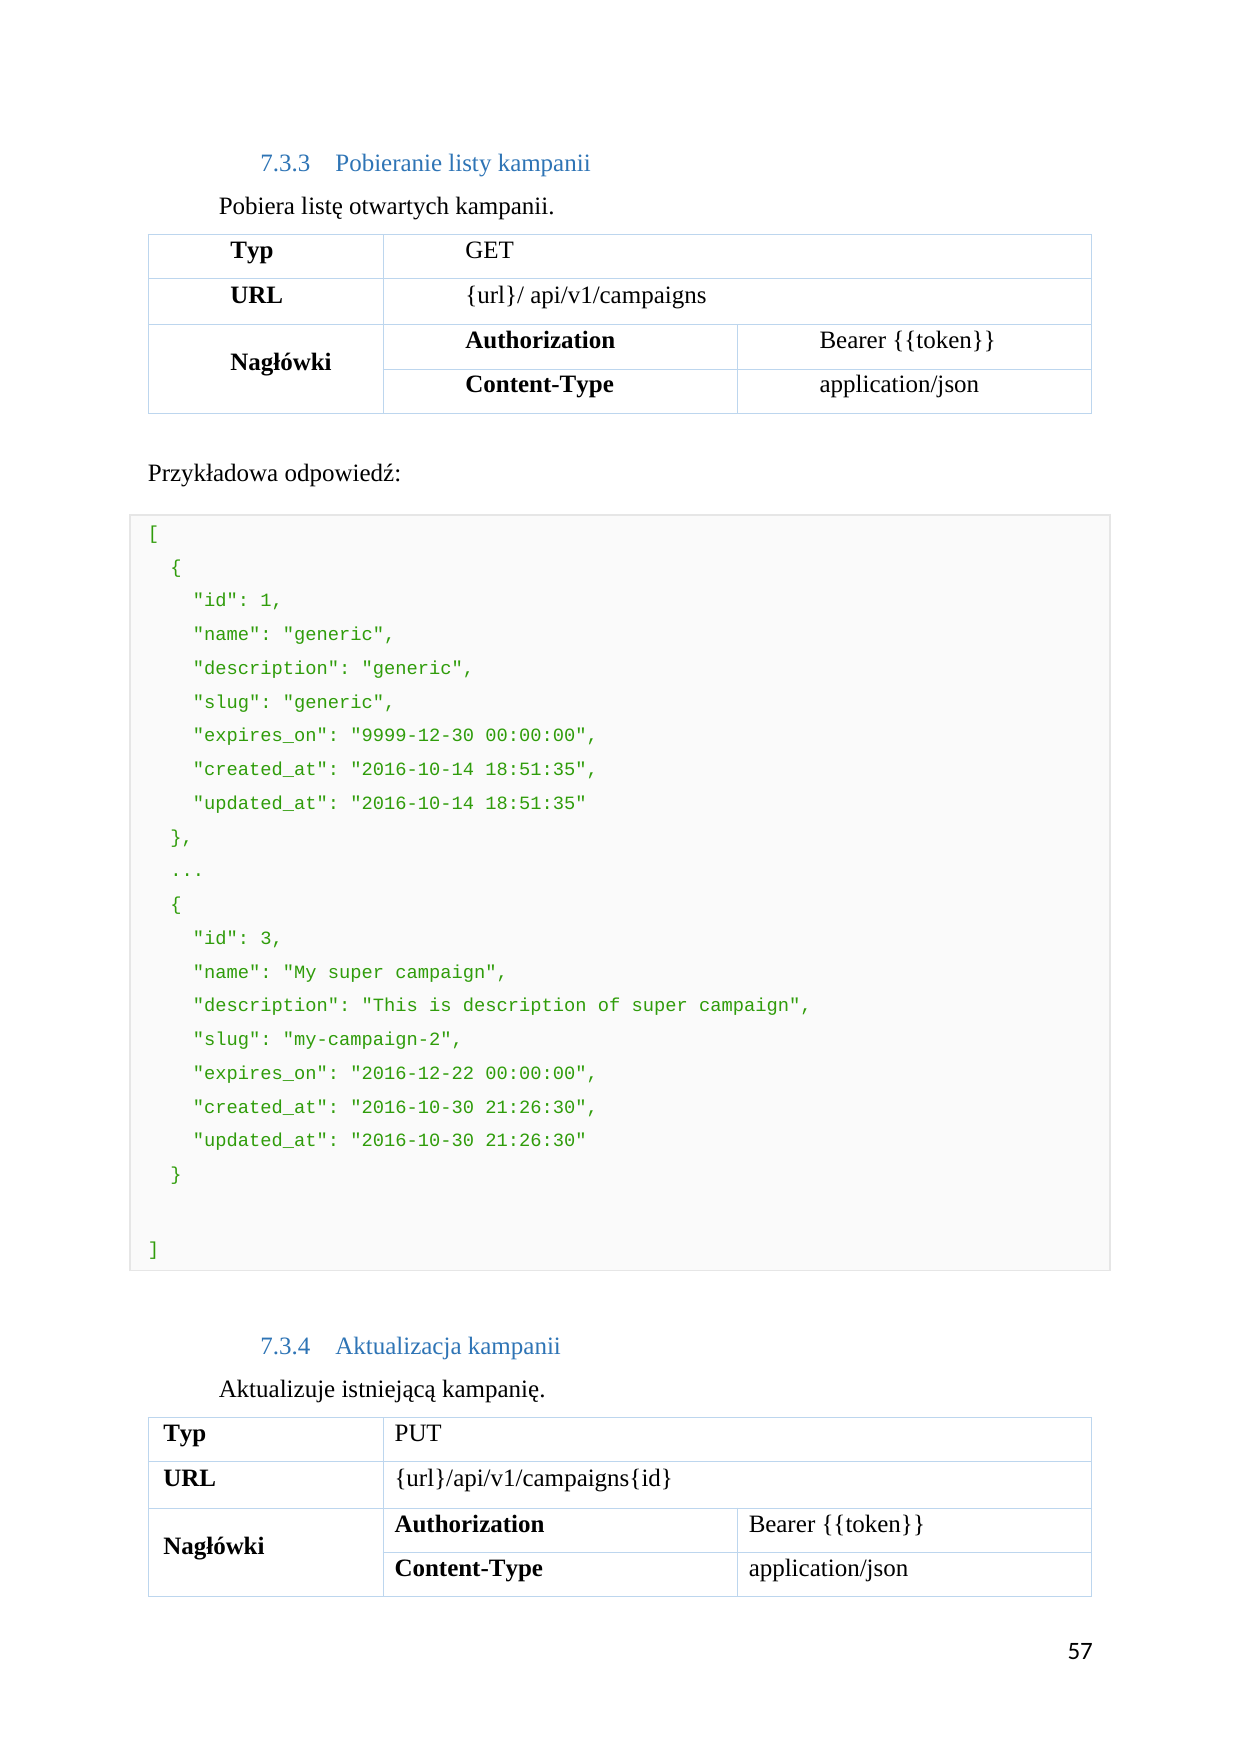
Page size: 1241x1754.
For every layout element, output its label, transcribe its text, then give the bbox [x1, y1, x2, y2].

text [ [131, 516, 1109, 545]
text "name": "My super campaign", [131, 953, 1109, 984]
table_cell application/json [738, 370, 1091, 412]
table_header PUT [384, 1418, 1091, 1461]
subtitle Aktualizacja kampanii [260, 1331, 1093, 1360]
table_cell {url}/ api/v1/campaigns [384, 279, 1091, 324]
text "id": 1, [131, 581, 1109, 612]
table_cell Nagłówki [149, 325, 383, 412]
text "updated_at": "2016-10-14 18:51:35" [131, 784, 1109, 815]
table_cell Bearer {{token}} [738, 1509, 1091, 1552]
text "description": "generic", [131, 649, 1109, 680]
table_cell URL [149, 279, 383, 324]
table_cell application/json [738, 1553, 1091, 1596]
text Aktualizuje istniejącą kampanię. [148, 1374, 1093, 1403]
text }, [131, 818, 1109, 849]
text ] [131, 1230, 1109, 1270]
text { [131, 548, 1109, 579]
subtitle Pobieranie listy kampanii [260, 148, 1093, 176]
text "slug": "generic", [131, 683, 1109, 714]
text "id": 3, [131, 919, 1109, 950]
text "created_at": "2016-10-30 21:26:30", [131, 1088, 1109, 1119]
text "slug": "my-campaign-2", [131, 1020, 1109, 1051]
table_cell Content-Type [384, 1553, 737, 1596]
text { [131, 885, 1109, 916]
table_cell Authorization [384, 1509, 737, 1552]
table_cell {url}/api/v1/campaigns{id} [384, 1462, 1091, 1508]
text ... [131, 851, 1109, 882]
table_header Typ [149, 1418, 383, 1461]
table_cell URL [149, 1462, 383, 1508]
table_cell Authorization [384, 325, 737, 368]
table_cell Content-Type [384, 370, 737, 412]
text "expires_on": "2016-12-22 00:00:00", [131, 1054, 1109, 1085]
table_header GET [384, 235, 1091, 278]
text Pobiera listę otwartych kampanii. [148, 191, 1093, 219]
table_cell Nagłówki [149, 1509, 383, 1596]
table_cell Bearer {{token}} [738, 325, 1091, 368]
text "updated_at": "2016-10-30 21:26:30" [131, 1121, 1109, 1152]
text "description": "This is description of super campaign", [131, 986, 1109, 1017]
table_header Typ [149, 235, 383, 278]
text } [131, 1155, 1109, 1186]
text "expires_on": "9999-12-30 00:00:00", [131, 716, 1109, 747]
text "created_at": "2016-10-14 18:51:35", [131, 750, 1109, 781]
text Przykładowa odpowiedź: [148, 458, 1093, 487]
text "name": "generic", [131, 615, 1109, 646]
